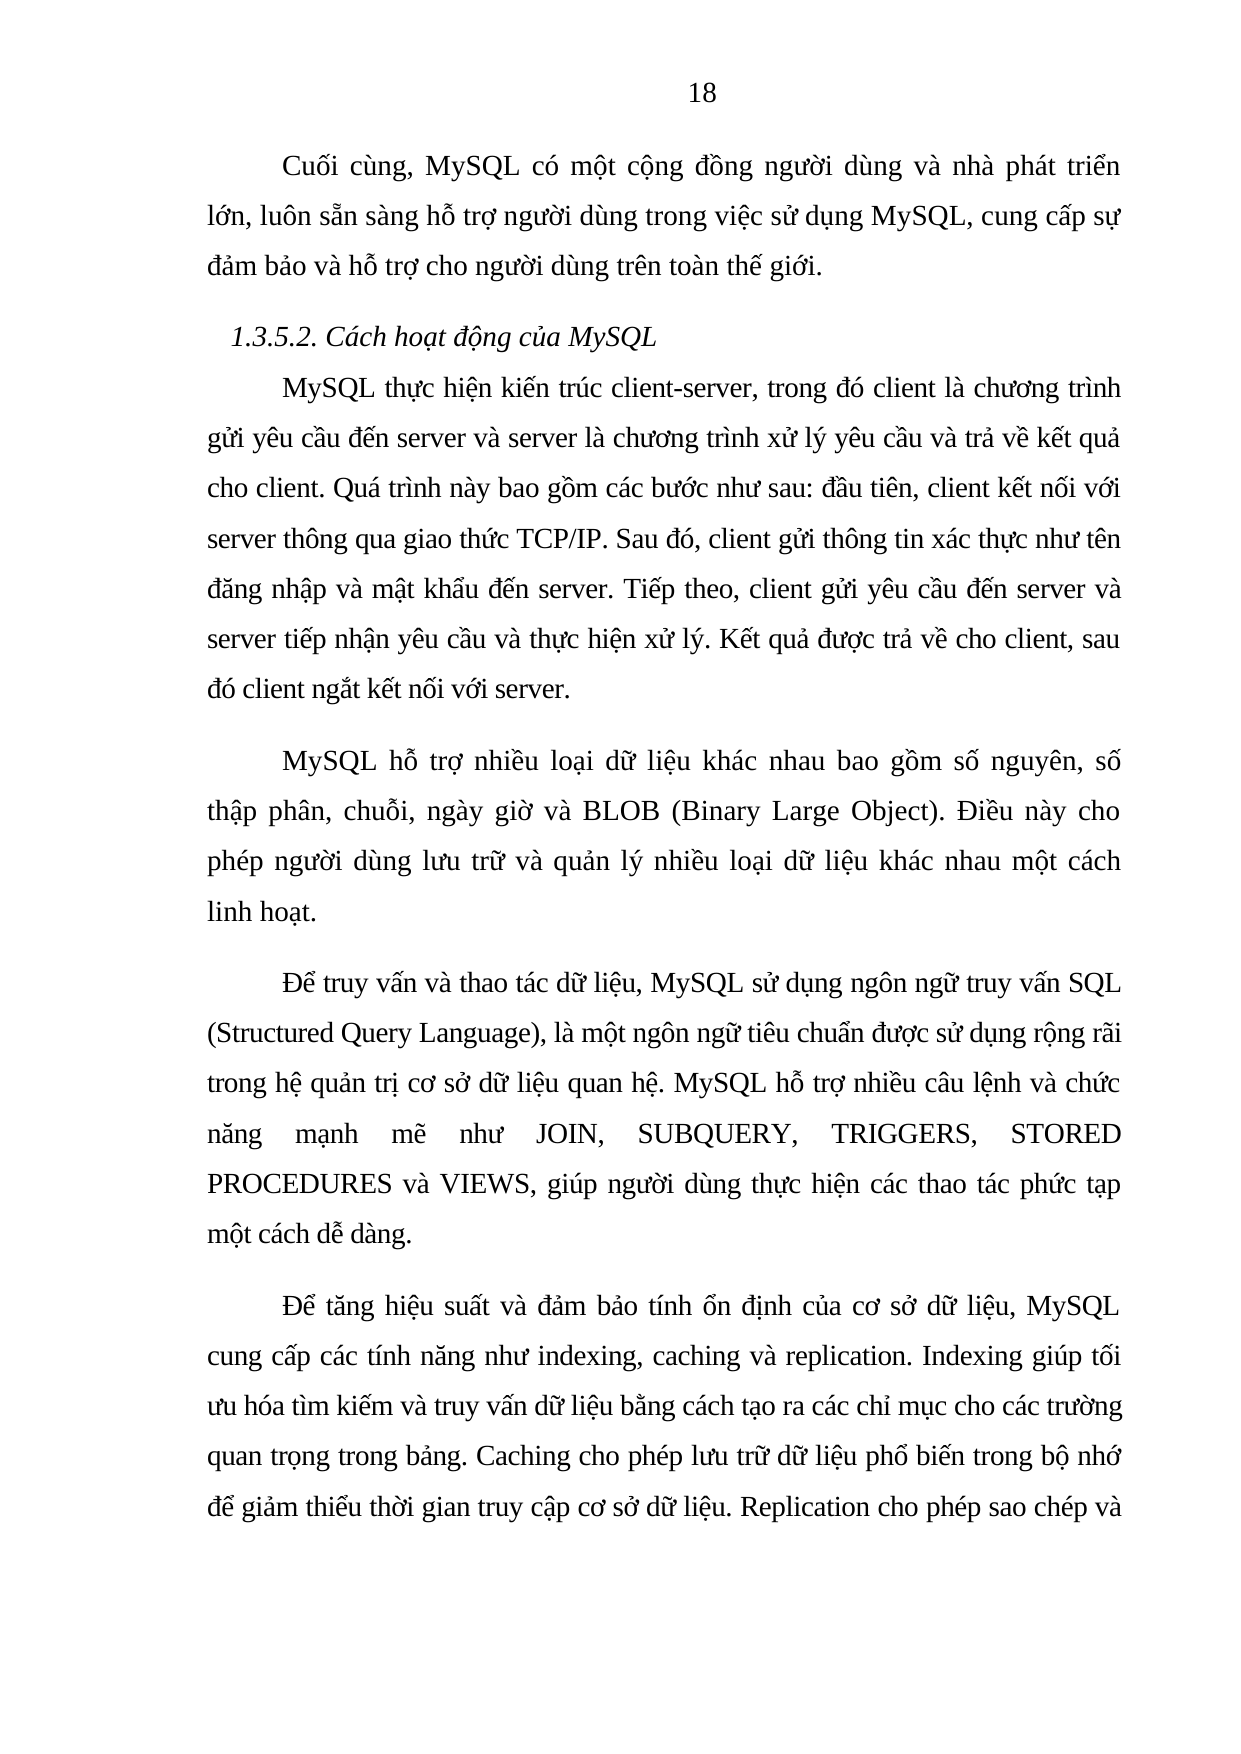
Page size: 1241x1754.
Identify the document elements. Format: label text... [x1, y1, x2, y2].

subtitle Cách hoạt động của MySQL [230, 319, 1122, 353]
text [207, 1288, 1122, 1522]
text MySQL thực hiện kiến trúc client-server, trong đó client là chương trình gửi yêu cầu đến server và server là chương trình xử lý yêu cầu và trả về kết quả cho client. Quá trình này bao gồm các bước như sau: đầu tiên, client kết nối với server thông qua giao thức TCP/IP. Sau đó, client gửi thông tin xác thực như tên đăng nhập và mật khẩu đến server. Tiếp theo, client gửi yêu cầu đến server và server tiếp nhận yêu cầu và thực hiện xử lý. Kết quả được trả về cho client, sau đó client ngắt kết nối với server. [207, 370, 1122, 705]
text MySQL hỗ trợ nhiều loại dữ liệu khác nhau bao gồm số nguyên, số thập phân, chuỗi, ngày giờ và BLOB (Binary Large Object). Điều này cho phép người dùng lưu trữ và quản lý nhiều loại dữ liệu khác nhau một cách linh hoạt. [207, 743, 1122, 927]
text Cuối cùng, MySQL có một cộng đồng người dùng và nhà phát triển lớn, luôn sẵn sàng hỗ trợ người dùng trong việc sử dụng MySQL, cung cấp sự đảm bảo và hỗ trợ cho người dùng trên toàn thế giới. [207, 148, 1122, 282]
text Để truy vấn và thao tác dữ liệu, MySQL sử dụng ngôn ngữ truy vấn SQL (Structured Query Language), là một ngôn ngữ tiêu chuẩn được sử dụng rộng rãi trong hệ quản trị cơ sở dữ liệu quan hệ. MySQL hỗ trợ nhiều câu lệnh và chức năng mạnh mẽ như JOIN, SUBQUERY, TRIGGERS, STORED PROCEDURES và VIEWS, giúp người dùng thực hiện các thao tác phức tạp một cách dễ dàng. [207, 965, 1122, 1250]
